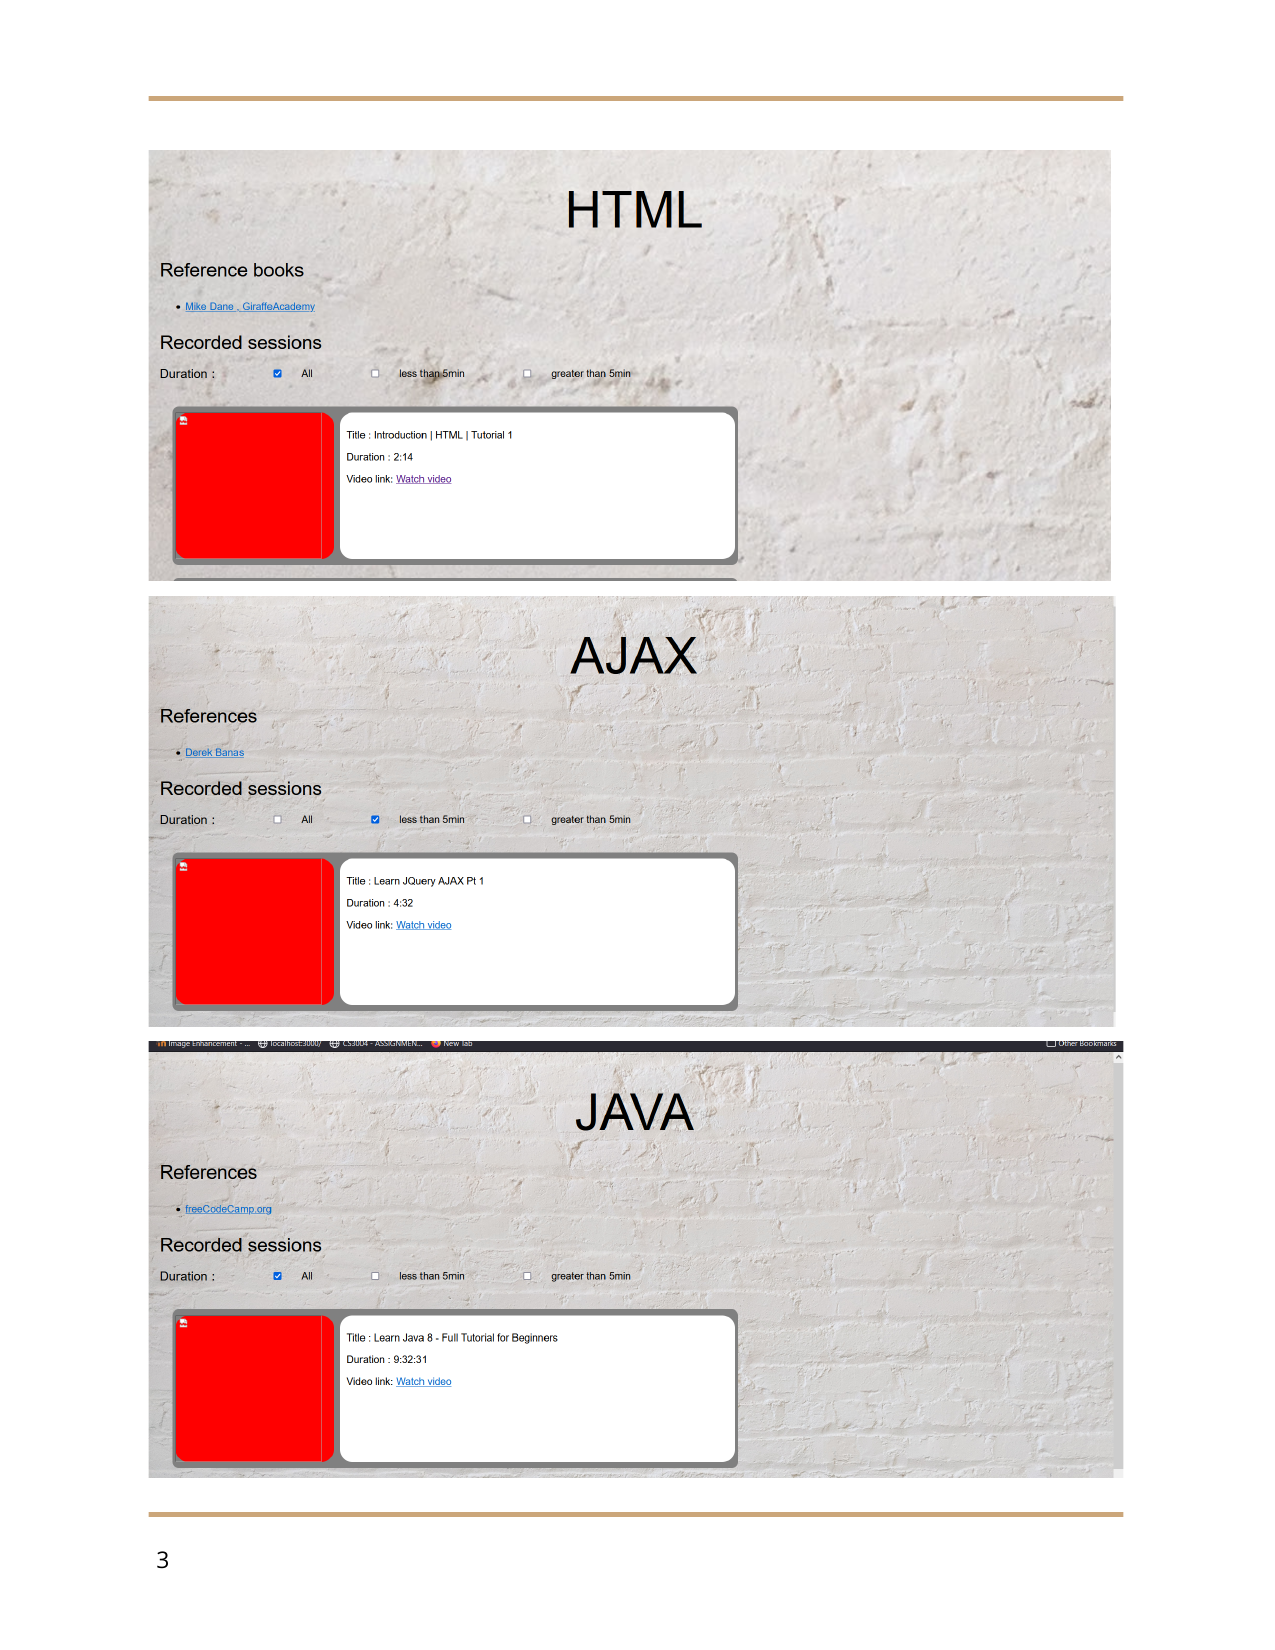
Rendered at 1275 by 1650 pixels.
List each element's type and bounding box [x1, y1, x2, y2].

picture [148, 150, 1111, 581]
picture [148, 1512, 1124, 1517]
picture [148, 596, 1116, 1027]
picture [148, 1041, 1124, 1478]
picture [148, 96, 1124, 101]
